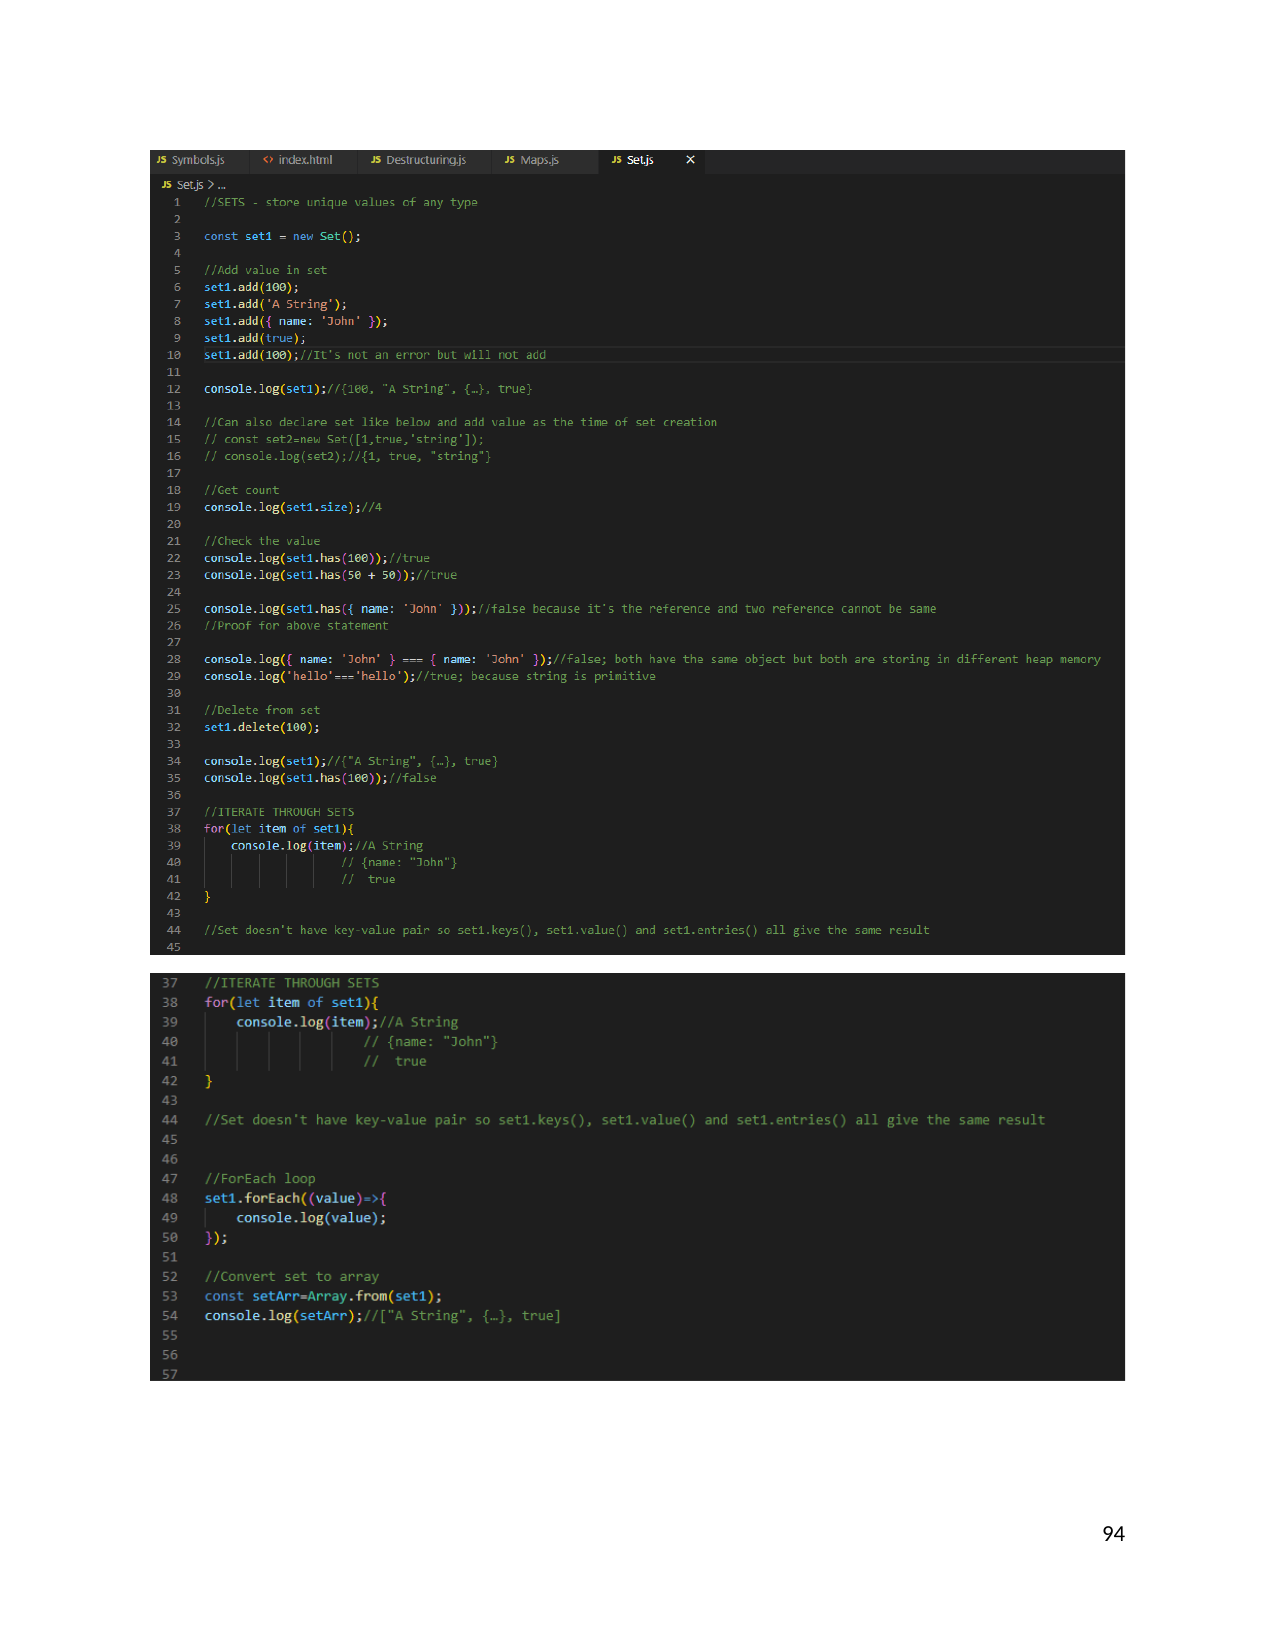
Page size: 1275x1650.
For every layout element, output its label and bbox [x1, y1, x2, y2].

picture [150, 150, 1125, 955]
picture [150, 973, 1125, 1485]
